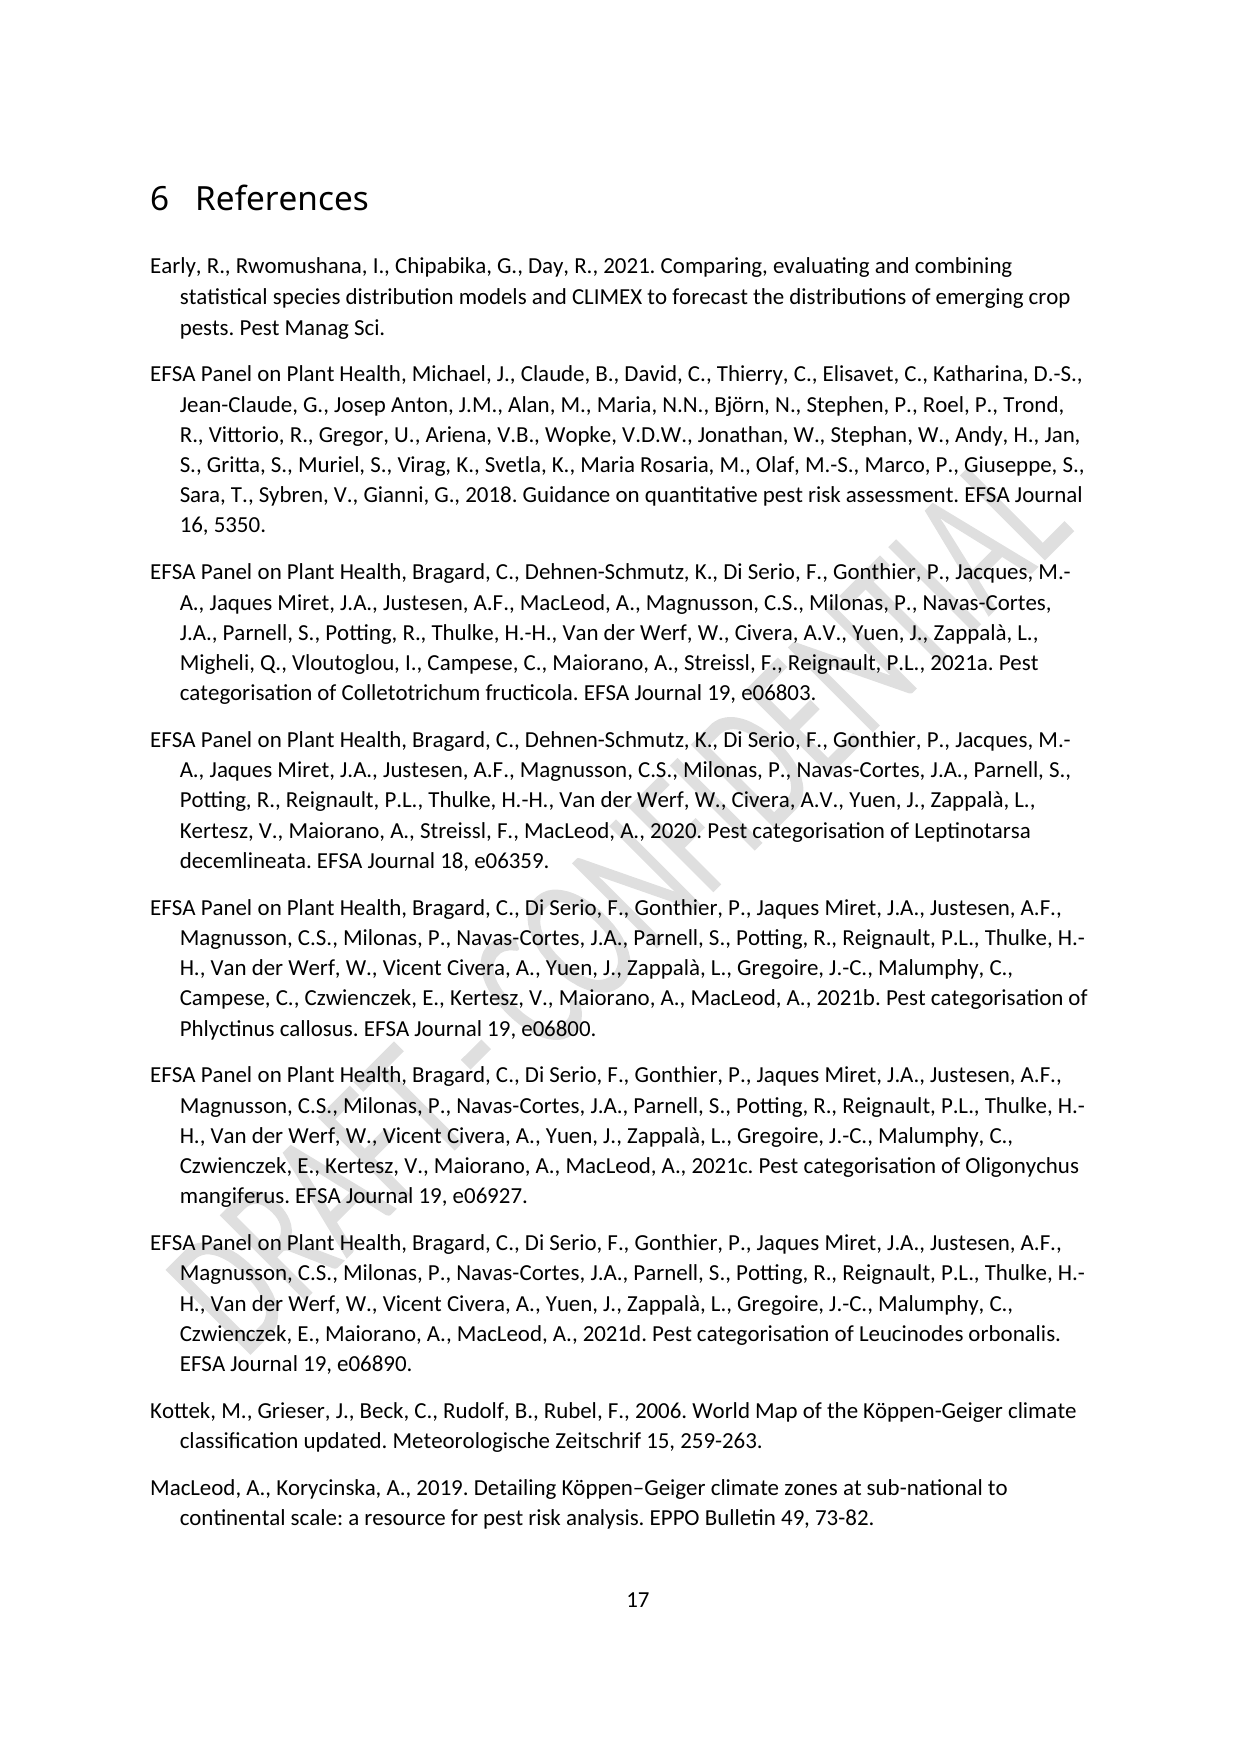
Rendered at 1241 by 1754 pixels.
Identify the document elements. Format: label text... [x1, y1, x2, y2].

text Kottek, M., Grieser, J., Beck, C., Rudolf, B., Rubel, F., 2006. World Map of the Köppen-Geiger climate classification updated. Meteorologische Zeitschrif 15, 259-263. [150, 1396, 1090, 1454]
text EFSA Panel on Plant Health, Bragard, C., Di Serio, F., Gonthier, P., Jaques Miret, J.A., Justesen, A.F., Magnusson, C.S., Milonas, P., Navas-Cortes, J.A., Parnell, S., Potting, R., Reignault, P.L., Thulke, H.-H., Van der Werf, W., Vicent Civera, A., Yuen, J., Zappalà, L., Gregoire, J.-C., Malumphy, C., Czwienczek, E., Maiorano, A., MacLeod, A., 2021d. Pest categorisation of Leucinodes orbonalis. EFSA Journal 19, e06890. [150, 1228, 1090, 1377]
text EFSA Panel on Plant Health, Bragard, C., Di Serio, F., Gonthier, P., Jaques Miret, J.A., Justesen, A.F., Magnusson, C.S., Milonas, P., Navas-Cortes, J.A., Parnell, S., Potting, R., Reignault, P.L., Thulke, H.-H., Van der Werf, W., Vicent Civera, A., Yuen, J., Zappalà, L., Gregoire, J.-C., Malumphy, C., Czwienczek, E., Kertesz, V., Maiorano, A., MacLeod, A., 2021c. Pest categorisation of Oligonychus mangiferus. EFSA Journal 19, e06927. [150, 1061, 1090, 1209]
text EFSA Panel on Plant Health, Bragard, C., Dehnen-Schmutz, K., Di Serio, F., Gonthier, P., Jacques, M.-A., Jaques Miret, J.A., Justesen, A.F., Magnusson, C.S., Milonas, P., Navas-Cortes, J.A., Parnell, S., Potting, R., Reignault, P.L., Thulke, H.-H., Van der Werf, W., Civera, A.V., Yuen, J., Zappalà, L., Kertesz, V., Maiorano, A., Streissl, F., MacLeod, A., 2020. Pest categorisation of Leptinotarsa decemlineata. EFSA Journal 18, e06359. [150, 725, 1090, 874]
text EFSA Panel on Plant Health, Bragard, C., Di Serio, F., Gonthier, P., Jaques Miret, J.A., Justesen, A.F., Magnusson, C.S., Milonas, P., Navas-Cortes, J.A., Parnell, S., Potting, R., Reignault, P.L., Thulke, H.-H., Van der Werf, W., Vicent Civera, A., Yuen, J., Zappalà, L., Gregoire, J.-C., Malumphy, C., Campese, C., Czwienczek, E., Kertesz, V., Maiorano, A., MacLeod, A., 2021b. Pest categorisation of Phlyctinus callosus. EFSA Journal 19, e06800. [150, 893, 1090, 1042]
text EFSA Panel on Plant Health, Michael, J., Claude, B., David, C., Thierry, C., Elisavet, C., Katharina, D.-S., Jean-Claude, G., Josep Anton, J.M., Alan, M., Maria, N.N., Björn, N., Stephen, P., Roel, P., Trond, R., Vittorio, R., Gregor, U., Ariena, V.B., Wopke, V.D.W., Jonathan, W., Stephan, W., Andy, H., Jan, S., Gritta, S., Muriel, S., Virag, K., Svetla, K., Maria Rosaria, M., Olaf, M.-S., Marco, P., Giuseppe, S., Sara, T., Sybren, V., Gianni, G., 2018. Guidance on quantitative pest risk assessment. EFSA Journal 16, 5350. [150, 359, 1090, 538]
text Early, R., Rwomushana, I., Chipabika, G., Day, R., 2021. Comparing, evaluating and combining statistical species distribution models and CLIMEX to forecast the distributions of emerging crop pests. Pest Manag Sci. [150, 249, 1090, 341]
text EFSA Panel on Plant Health, Bragard, C., Dehnen-Schmutz, K., Di Serio, F., Gonthier, P., Jacques, M.-A., Jaques Miret, J.A., Justesen, A.F., MacLeod, A., Magnusson, C.S., Milonas, P., Navas-Cortes, J.A., Parnell, S., Potting, R., Thulke, H.-H., Van der Werf, W., Civera, A.V., Yuen, J., Zappalà, L., Migheli, Q., Vloutoglou, I., Campese, C., Maiorano, A., Streissl, F., Reignault, P.L., 2021a. Pest categorisation of Colletotrichum fructicola. EFSA Journal 19, e06803. [150, 557, 1090, 706]
subtitle References [150, 175, 1090, 220]
text MacLeod, A., Korycinska, A., 2019. Detailing Köppen–Geiger climate zones at sub-national to continental scale: a resource for pest risk analysis. EPPO Bulletin 49, 73-82. [150, 1473, 1090, 1531]
